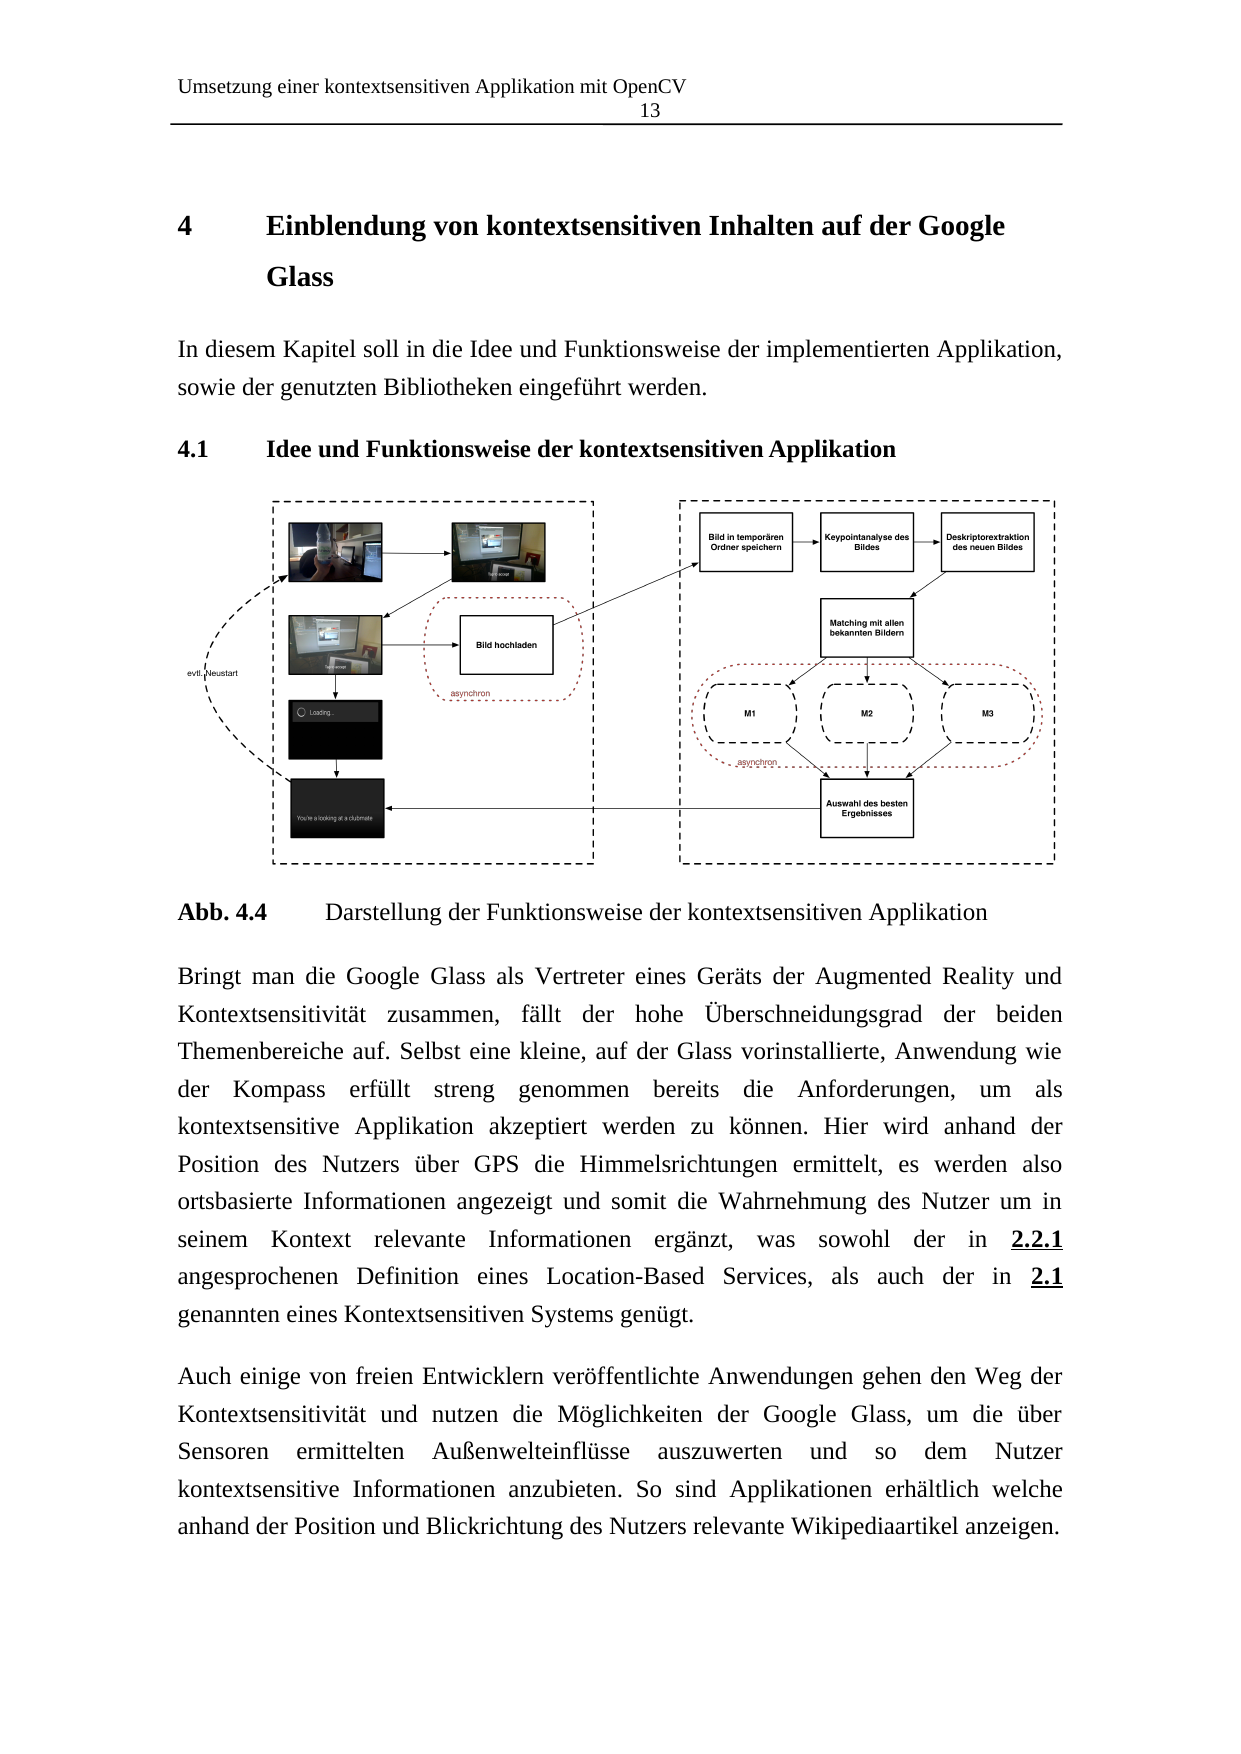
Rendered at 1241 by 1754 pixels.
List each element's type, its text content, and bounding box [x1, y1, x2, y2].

subtitle Einblendung von kontextsensitiven Inhalten auf der Google Glass [177, 208, 1063, 292]
subtitle Idee und Funktionsweise der kontextsensitiven Applikation [177, 434, 1063, 463]
picture [177, 493, 1062, 872]
text Auch einige von freien Entwicklern veröffentlichte Anwendungen gehen den Weg der Kontextsensitivität und nutzen die Möglichkeiten der Google Glass, um die über Sensoren ermittelten Außenwelteinflüsse auszuwerten und so dem Nutzer kontextsensitive Informationen anzubieten. So sind Applikationen erhältlich welche anhand der Position und Blickrichtung des Nutzers relevante Wikipediaartikel anzeigen. [177, 1353, 1063, 1540]
text Abb. 4.1 Darstellung der Funktionsweise der kontextsensitiven Applikation [177, 897, 1063, 926]
text Bringt man die Google Glass als Vertreter eines Geräts der Augmented Reality und Kontextsensitivität zusammen, fällt der hohe Überschneidungsgrad der beiden Themenbereiche auf. Selbst eine kleine, auf der Glass vorinstallierte, Anwendung wie der Kompass erfüllt streng genommen bereits die Anforderungen, um als kontextsensitive Applikation akzeptiert werden zu können. Hier wird anhand der Position des Nutzers über GPS die Himmelsrichtungen ermittelt, es werden also ortsbasierte Informationen angezeigt und somit die Wahrnehmung des Nutzer um in seinem Kontext relevante Informationen ergänzt, was sowohl der in 2.2.1 angesprochenen Definition eines Location-Based Services, als auch der in 2.1 genannten eines Kontextsensitiven Systems genügt. [177, 953, 1063, 1328]
text In diesem Kapitel soll in die Idee und Funktionsweise der implementierten Applikation, sowie der genutzten Bibliotheken eingeführt werden. [177, 326, 1063, 401]
